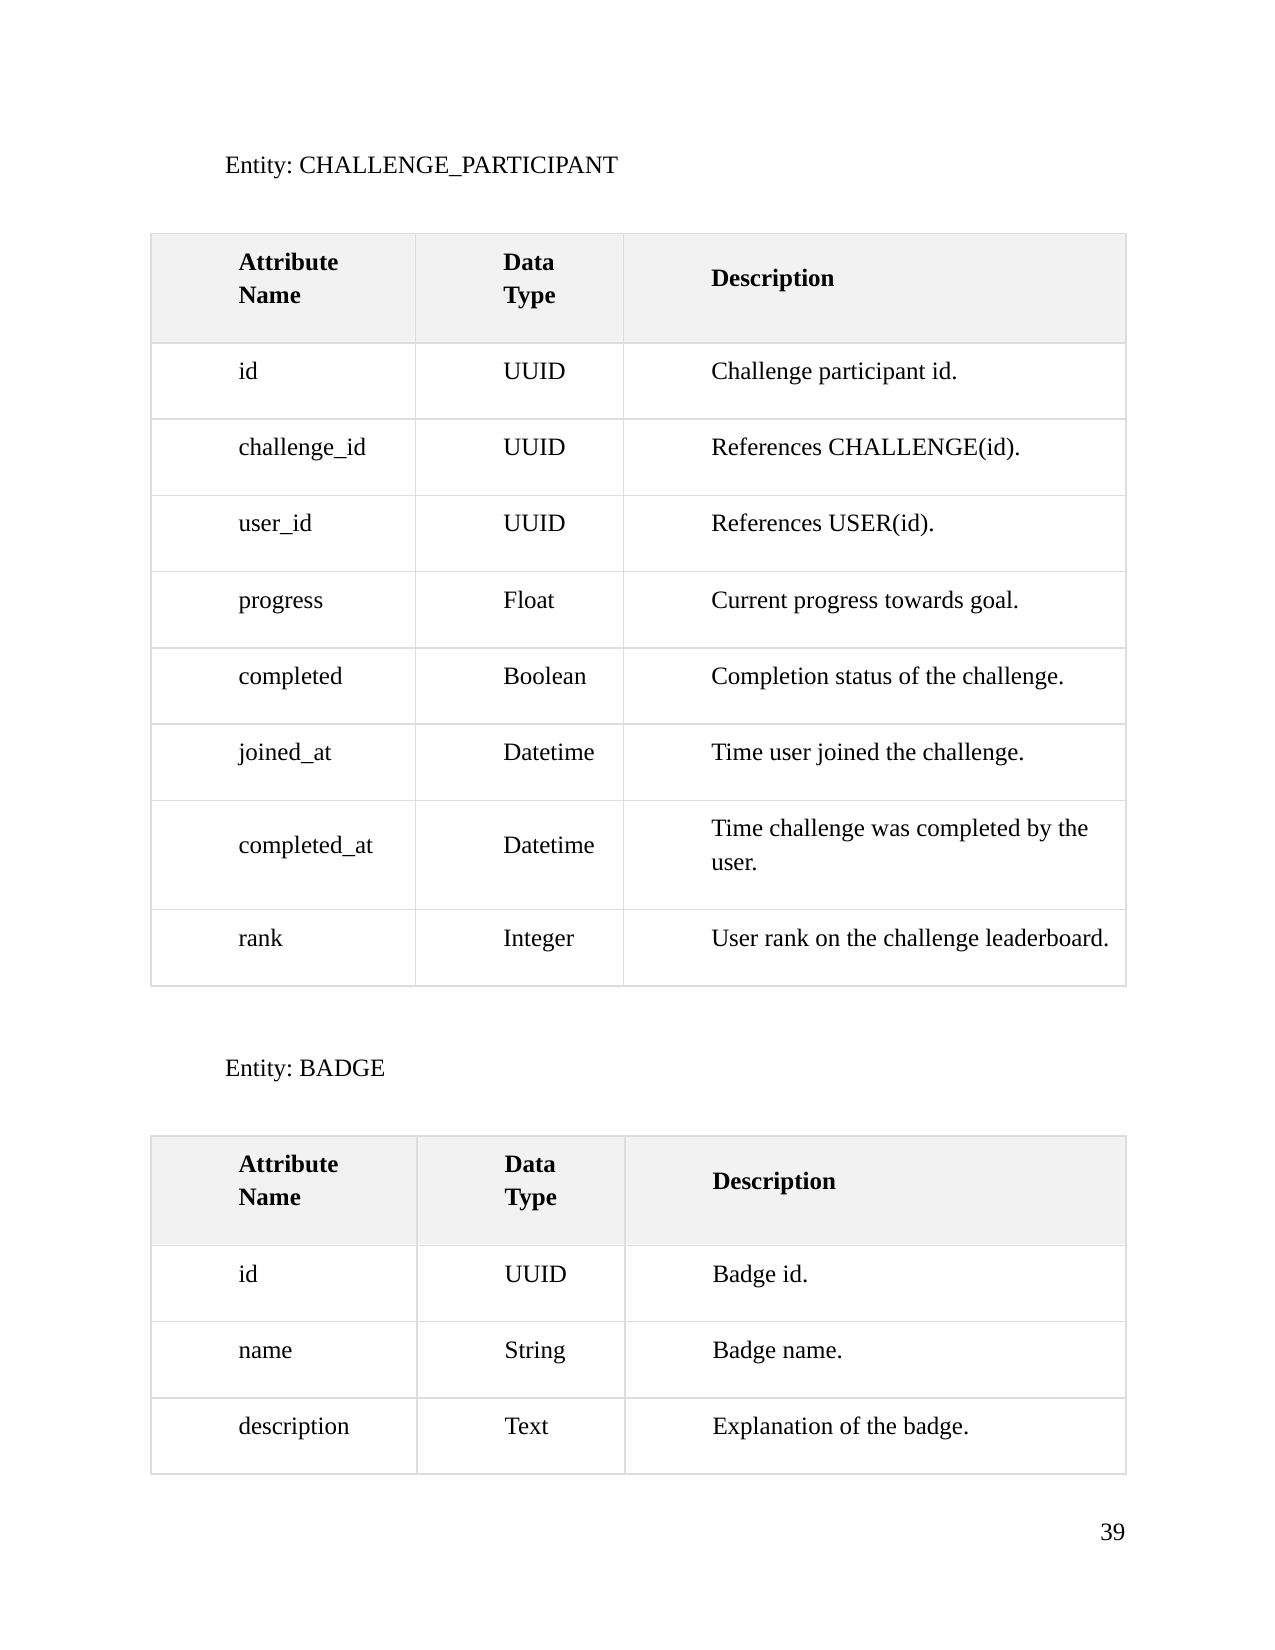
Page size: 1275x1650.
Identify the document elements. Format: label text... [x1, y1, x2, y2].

table_cell joined_at [152, 725, 415, 799]
list Entity: CHALLENGE_PARTICIPANT [225, 150, 1125, 179]
table_cell rank [152, 910, 415, 985]
table_cell Time user joined the challenge. [624, 725, 1125, 799]
table_cell Badge id. [626, 1246, 1125, 1321]
table_cell user_id [152, 496, 415, 571]
table_cell Integer [416, 910, 623, 985]
table_cell id [152, 344, 415, 418]
list Entity: BADGE [225, 1053, 1125, 1081]
table_cell name [152, 1322, 416, 1397]
table_header Attribute Name [152, 234, 415, 342]
table_cell Current progress towards goal. [624, 572, 1125, 647]
table_header Description [624, 234, 1125, 342]
table_cell Text [418, 1399, 624, 1473]
table_header Data Type [416, 234, 623, 342]
table_cell id [152, 1246, 416, 1321]
table_header Attribute Name [152, 1137, 416, 1244]
table_cell Completion status of the challenge. [624, 649, 1125, 723]
table_cell Time challenge was completed by the user. [624, 801, 1125, 909]
table_cell completed_at [152, 801, 415, 909]
table_cell completed [152, 649, 415, 723]
table_cell UUID [416, 496, 623, 571]
table_cell UUID [416, 344, 623, 418]
table_cell User rank on the challenge leaderboard. [624, 910, 1125, 985]
table_cell Badge name. [626, 1322, 1125, 1397]
table_cell Datetime [416, 801, 623, 909]
table_cell Challenge participant id. [624, 344, 1125, 418]
table_cell UUID [418, 1246, 624, 1321]
table_cell References CHALLENGE(id). [624, 420, 1125, 494]
table_cell Datetime [416, 725, 623, 799]
table_cell References USER(id). [624, 496, 1125, 571]
table_header Data Type [418, 1137, 624, 1244]
table_cell progress [152, 572, 415, 647]
table_cell Float [416, 572, 623, 647]
table_cell UUID [416, 420, 623, 494]
table_cell Explanation of the badge. [626, 1399, 1125, 1473]
table_cell Boolean [416, 649, 623, 723]
table_cell String [418, 1322, 624, 1397]
table_cell challenge_id [152, 420, 415, 494]
table_cell description [152, 1399, 416, 1473]
table_header Description [626, 1137, 1125, 1244]
